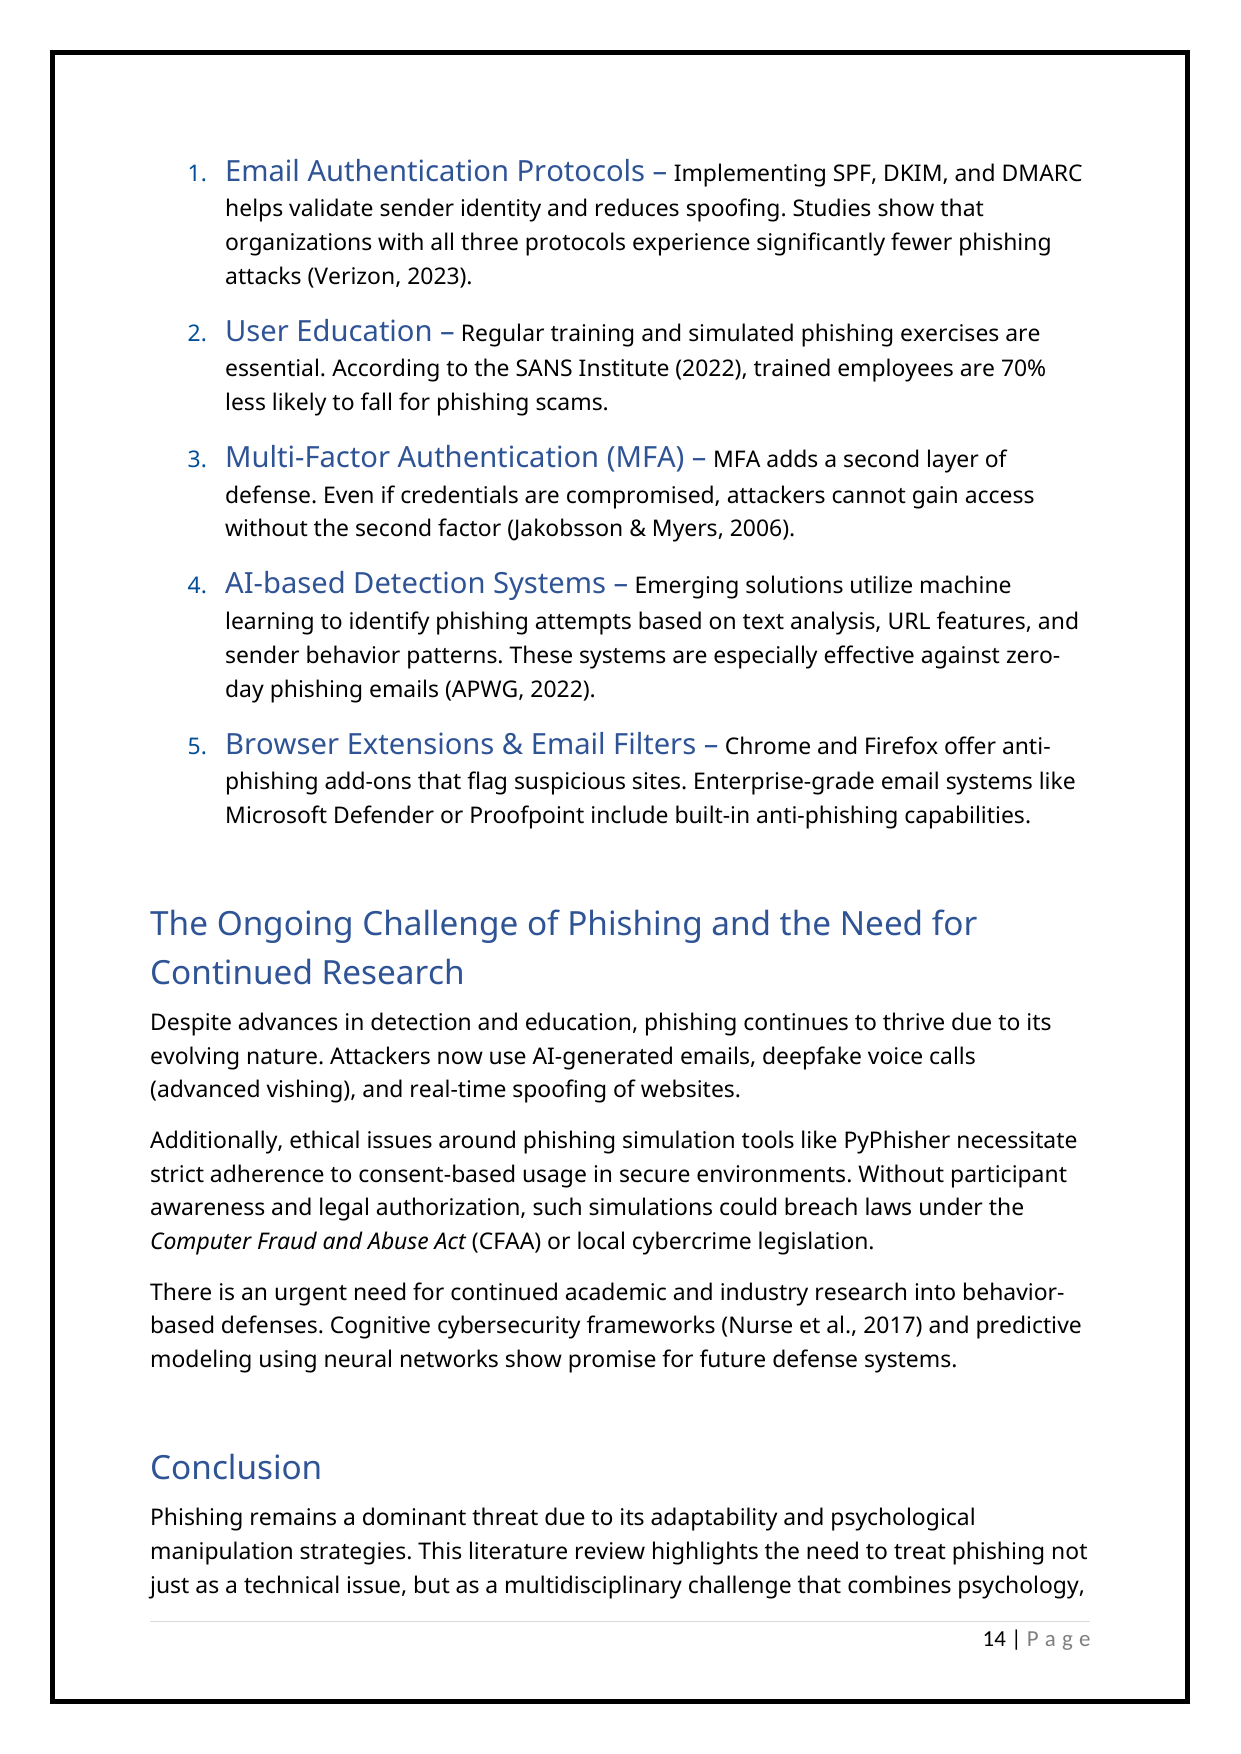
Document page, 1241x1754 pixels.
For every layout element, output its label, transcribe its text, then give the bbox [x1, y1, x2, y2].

list Multi-Factor Authentication (MFA) – MFA adds a second layer of defense. Even if credentials are compromised, attackers cannot gain access without the second factor (Jakobsson & Myers, 2006). [187, 436, 1090, 544]
list Email Authentication Protocols – Implementing SPF, DKIM, and DMARC helps validate sender identity and reduces spoofing. Studies show that organizations with all three protocols experience significantly fewer phishing attacks (Verizon, 2023). [187, 150, 1090, 291]
subtitle Conclusion [150, 1444, 1090, 1489]
list AI-based Detection Systems – Emerging solutions utilize machine learning to identify phishing attempts based on text analysis, URL features, and sender behavior patterns. These systems are especially effective against zero-day phishing emails (APWG, 2022). [187, 563, 1090, 704]
subtitle The Ongoing Challenge of Phishing and the Need for Continued Research [150, 900, 1090, 994]
list Browser Extensions & Email Filters – Chrome and Firefox offer anti-phishing add-ons that flag suspicious sites. Enterprise-grade email systems like Microsoft Defender or Proofpoint include built-in anti-phishing capabilities. [187, 723, 1090, 830]
list User Education – Regular training and simulated phishing exercises are essential. According to the SANS Institute (2022), trained employees are 70% less likely to fall for phishing scams. [187, 310, 1090, 417]
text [150, 1501, 1090, 1600]
text There is an urgent need for continued academic and industry research into behavior-based defenses. Cognitive cybersecurity frameworks (Nurse et al., 2017) and predictive modeling using neural networks show promise for future defense systems. [150, 1276, 1090, 1374]
text Despite advances in detection and education, phishing continues to thrive due to its evolving nature. Attackers now use AI-generated emails, deepfake voice calls (advanced vishing), and real-time spoofing of websites. [150, 1006, 1090, 1105]
text Additionally, ethical issues around phishing simulation tools like PyPhisher necessitate strict adherence to consent-based usage in secure environments. Without participant awareness and legal authorization, such simulations could breach laws under the Computer Fraud and Abuse Act (CFAA) or local cybercrime legislation. [150, 1124, 1090, 1256]
